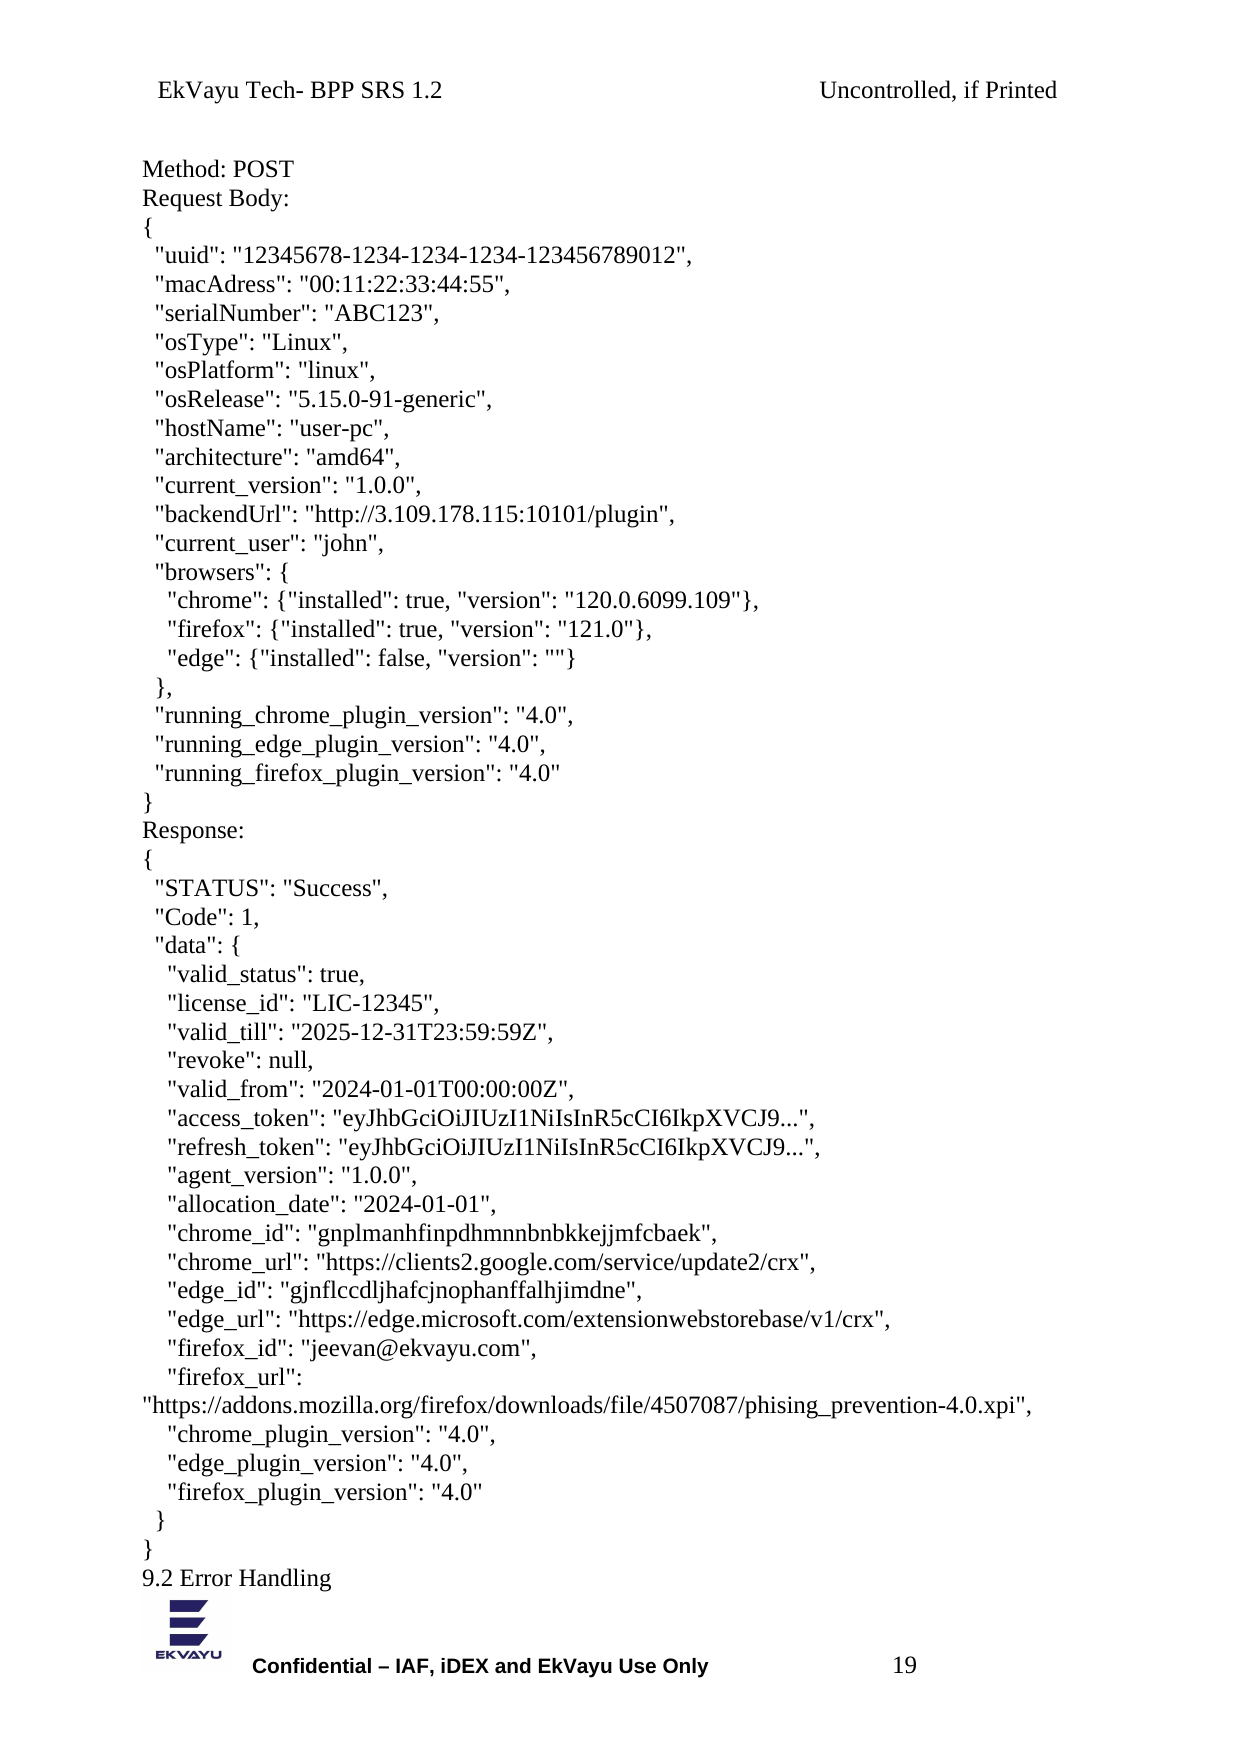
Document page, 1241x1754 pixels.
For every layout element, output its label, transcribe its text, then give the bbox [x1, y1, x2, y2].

text "chrome_plugin_version": "4.0", [142, 1419, 1110, 1448]
text "running_edge_plugin_version": "4.0", [142, 729, 1110, 758]
text "valid_status": true, [142, 959, 1110, 988]
text } [142, 1534, 1110, 1563]
text "browsers": { [142, 557, 1110, 585]
text "edge_plugin_version": "4.0", [142, 1448, 1110, 1477]
text "backendUrl": "http://3.109.178.115:10101/plugin", [142, 499, 1110, 528]
text "uuid": "12345678-1234-1234-1234-123456789012", [142, 240, 1110, 269]
text "revoke": null, [142, 1045, 1110, 1074]
text "running_chrome_plugin_version": "4.0", [142, 700, 1110, 729]
text "edge": {"installed": false, "version": ""} [142, 643, 1110, 672]
text } [142, 787, 1110, 815]
text "chrome_id": "gnplmanhfinpdhmnnbnbkkejjmfcbaek", [142, 1218, 1110, 1247]
text "firefox": {"installed": true, "version": "121.0"}, [142, 614, 1110, 643]
text 9.2 Error Handling [142, 1563, 1110, 1592]
text "firefox_url": "https://addons.mozilla.org/firefox/downloads/file/4507087/phising_prevention-4.0.xpi", [142, 1362, 1110, 1419]
text Method: POST [142, 154, 1110, 183]
text "current_user": "john", [142, 528, 1110, 557]
text "Code": 1, [142, 902, 1110, 930]
text "chrome": {"installed": true, "version": "120.0.6099.109"}, [142, 585, 1110, 614]
text "STATUS": "Success", [142, 873, 1110, 902]
text "valid_from": "2024-01-01T00:00:00Z", [142, 1074, 1110, 1103]
text "osRelease": "5.15.0-91-generic", [142, 384, 1110, 413]
text "access_token": "eyJhbGciOiJIUzI1NiIsInR5cCI6IkpXVCJ9...", [142, 1103, 1110, 1132]
text "macAdress": "00:11:22:33:44:55", [142, 269, 1110, 298]
text "edge_id": "gjnflccdljhafcjnophanffalhjimdne", [142, 1275, 1110, 1304]
text { [142, 844, 1110, 873]
text "refresh_token": "eyJhbGciOiJIUzI1NiIsInR5cCI6IkpXVCJ9...", [142, 1132, 1110, 1160]
text "data": { [142, 930, 1110, 959]
text "firefox_plugin_version": "4.0" [142, 1477, 1110, 1505]
text "agent_version": "1.0.0", [142, 1160, 1110, 1189]
text "current_version": "1.0.0", [142, 470, 1110, 499]
text "osPlatform": "linux", [142, 355, 1110, 384]
text "edge_url": "https://edge.microsoft.com/extensionwebstorebase/v1/crx", [142, 1304, 1110, 1333]
text }, [142, 672, 1110, 700]
text "license_id": "LIC-12345", [142, 988, 1110, 1017]
text "chrome_url": "https://clients2.google.com/service/update2/crx", [142, 1247, 1110, 1275]
picture [141, 1592, 233, 1674]
text "hostName": "user-pc", [142, 413, 1110, 442]
text "architecture": "amd64", [142, 442, 1110, 470]
text "firefox_id": "jeevan@ekvayu.com", [142, 1333, 1110, 1362]
text "allocation_date": "2024-01-01", [142, 1189, 1110, 1218]
text "valid_till": "2025-12-31T23:59:59Z", [142, 1017, 1110, 1045]
text { [142, 212, 1110, 240]
text "running_firefox_plugin_version": "4.0" [142, 758, 1110, 787]
text Response: [142, 815, 1110, 844]
text Request Body: [142, 183, 1110, 212]
text } [142, 1505, 1110, 1534]
text "serialNumber": "ABC123", [142, 298, 1110, 327]
text "osType": "Linux", [142, 327, 1110, 355]
